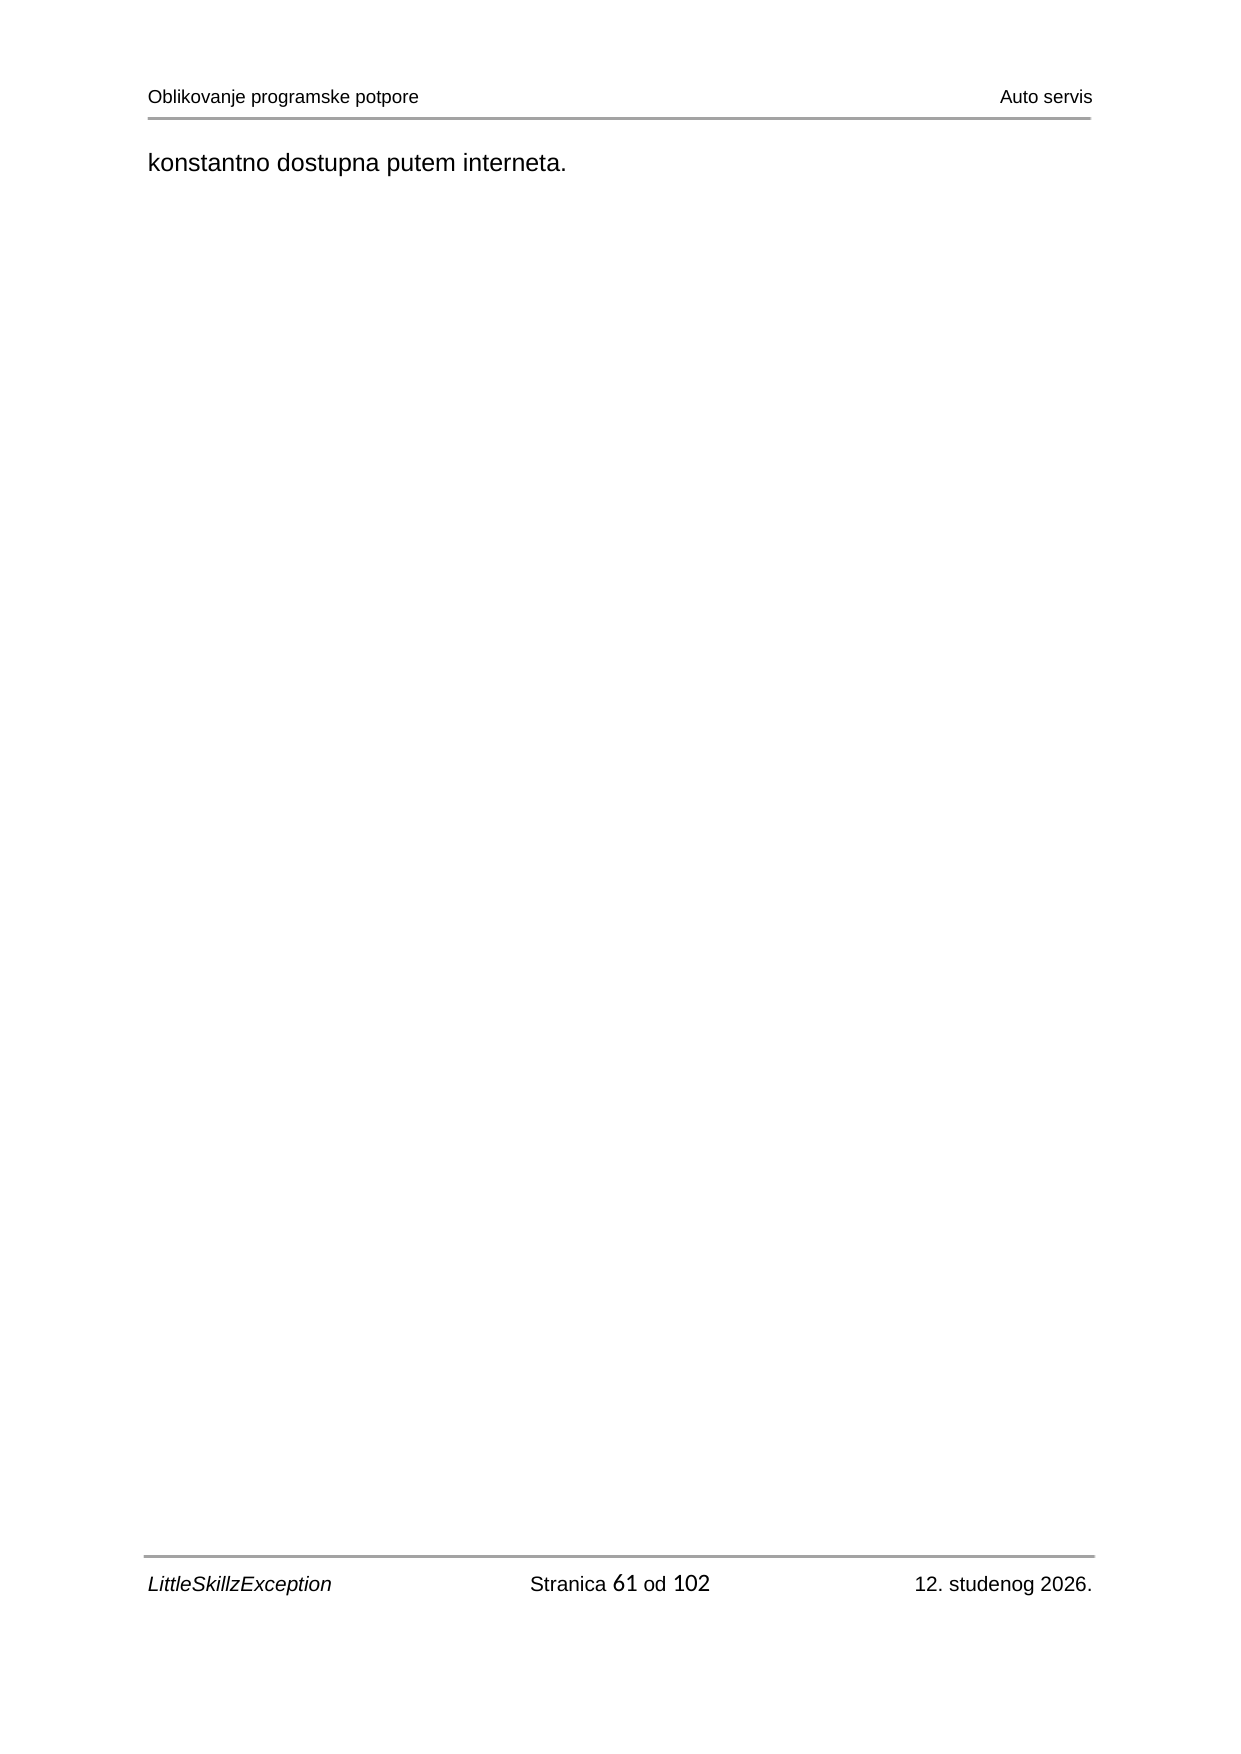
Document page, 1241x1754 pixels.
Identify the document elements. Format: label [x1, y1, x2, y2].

text [148, 148, 1093, 206]
